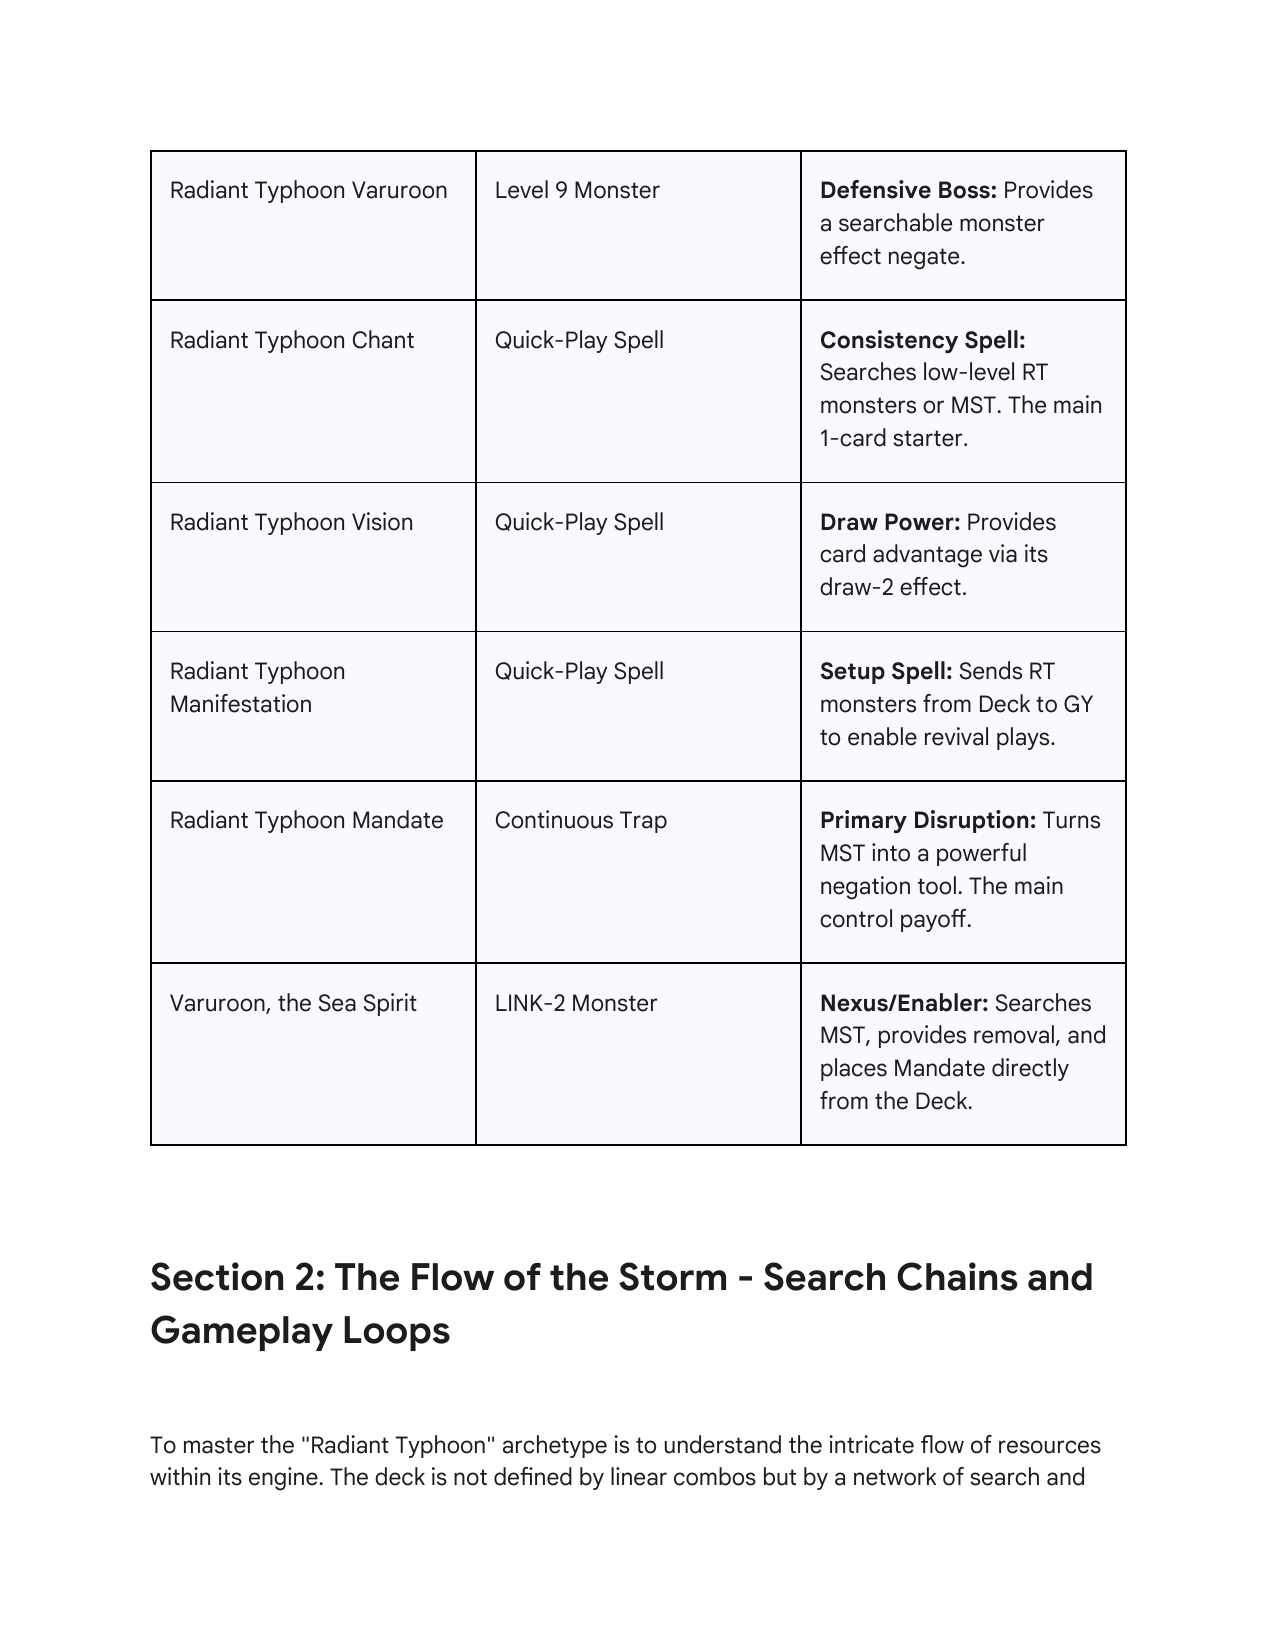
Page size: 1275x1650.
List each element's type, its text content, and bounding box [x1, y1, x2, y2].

table_cell Radiant Typhoon Manifestation [152, 632, 475, 780]
table_cell Defensive Boss: Provides a searchable monster effect negate. [802, 152, 1125, 299]
table_cell Nexus/Enabler: Searches MST, provides removal, and places Mandate directly from the Deck. [802, 964, 1125, 1144]
table_cell LINK-2 Monster [477, 964, 800, 1144]
table_cell Quick-Play Spell [477, 483, 800, 631]
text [150, 1431, 1125, 1492]
table_cell Radiant Typhoon Mandate [152, 782, 475, 962]
table_cell Quick-Play Spell [477, 301, 800, 481]
table_cell Quick-Play Spell [477, 632, 800, 780]
table_cell Radiant Typhoon Chant [152, 301, 475, 481]
table_cell Radiant Typhoon Varuroon [152, 152, 475, 299]
table_cell Radiant Typhoon Vision [152, 483, 475, 631]
table_cell Consistency Spell: Searches low-level RT monsters or MST. The main 1-card starter. [802, 301, 1125, 481]
table_cell Draw Power: Provides card advantage via its draw-2 effect. [802, 483, 1125, 631]
table_cell Primary Disruption: Turns MST into a powerful negation tool. The main control payoff. [802, 782, 1125, 962]
table_cell Level 9 Monster [477, 152, 800, 299]
subtitle Section 2: The Flow of the Storm - Search Chains and Gameplay Loops [150, 1254, 1125, 1354]
table_cell Varuroon, the Sea Spirit [152, 964, 475, 1144]
table_cell Continuous Trap [477, 782, 800, 962]
table_cell Setup Spell: Sends RT monsters from Deck to GY to enable revival plays. [802, 632, 1125, 780]
